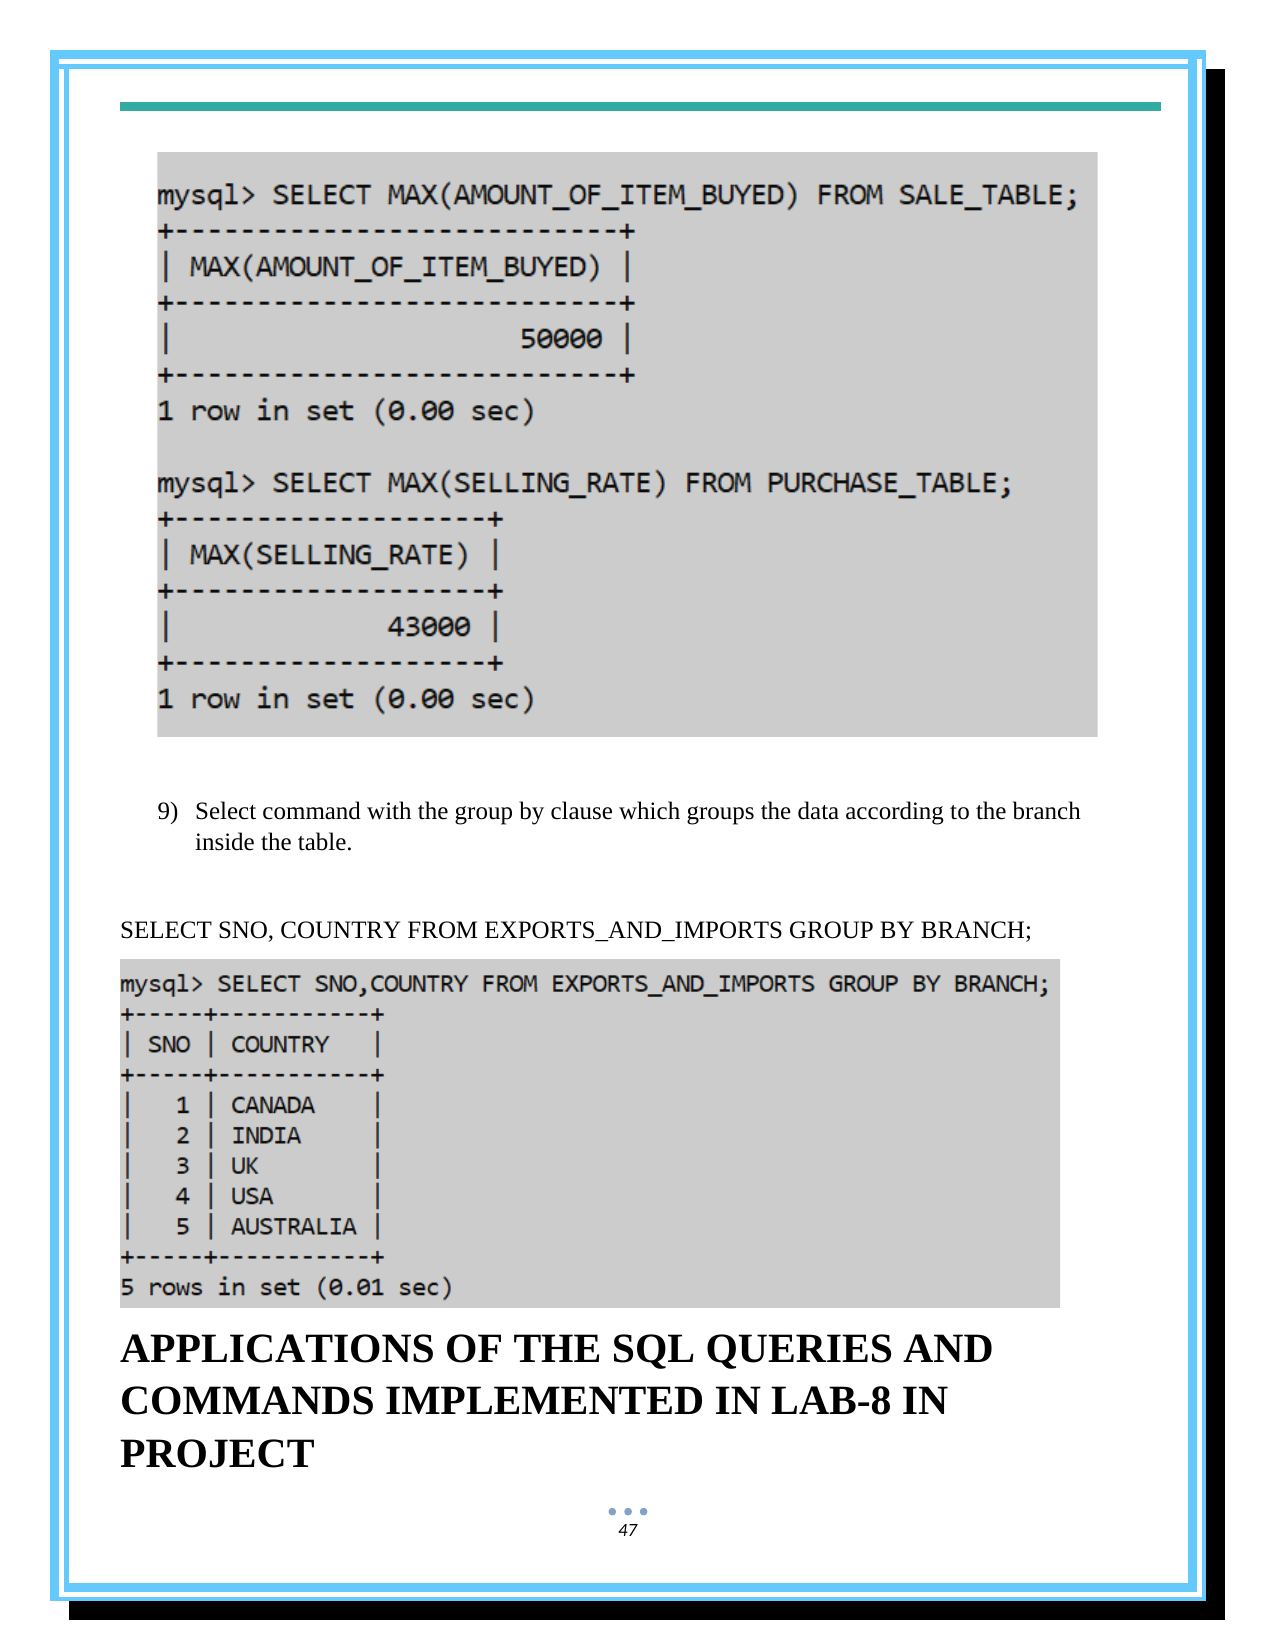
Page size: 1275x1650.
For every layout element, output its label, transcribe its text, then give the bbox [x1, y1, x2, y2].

text APPLICATIONS OF THE SQL QUERIES AND COMMANDS IMPLEMENTED IN LAB-8 IN PROJECT [120, 1323, 1136, 1476]
picture [120, 959, 1061, 1308]
list Select command with the group by clause which groups the data according to the branch inside the table. [157, 796, 1136, 856]
picture [157, 152, 1098, 737]
text SELECT SNO, COUNTRY FROM EXPORTS_AND_IMPORTS GROUP BY BRANCH; [120, 916, 1136, 944]
